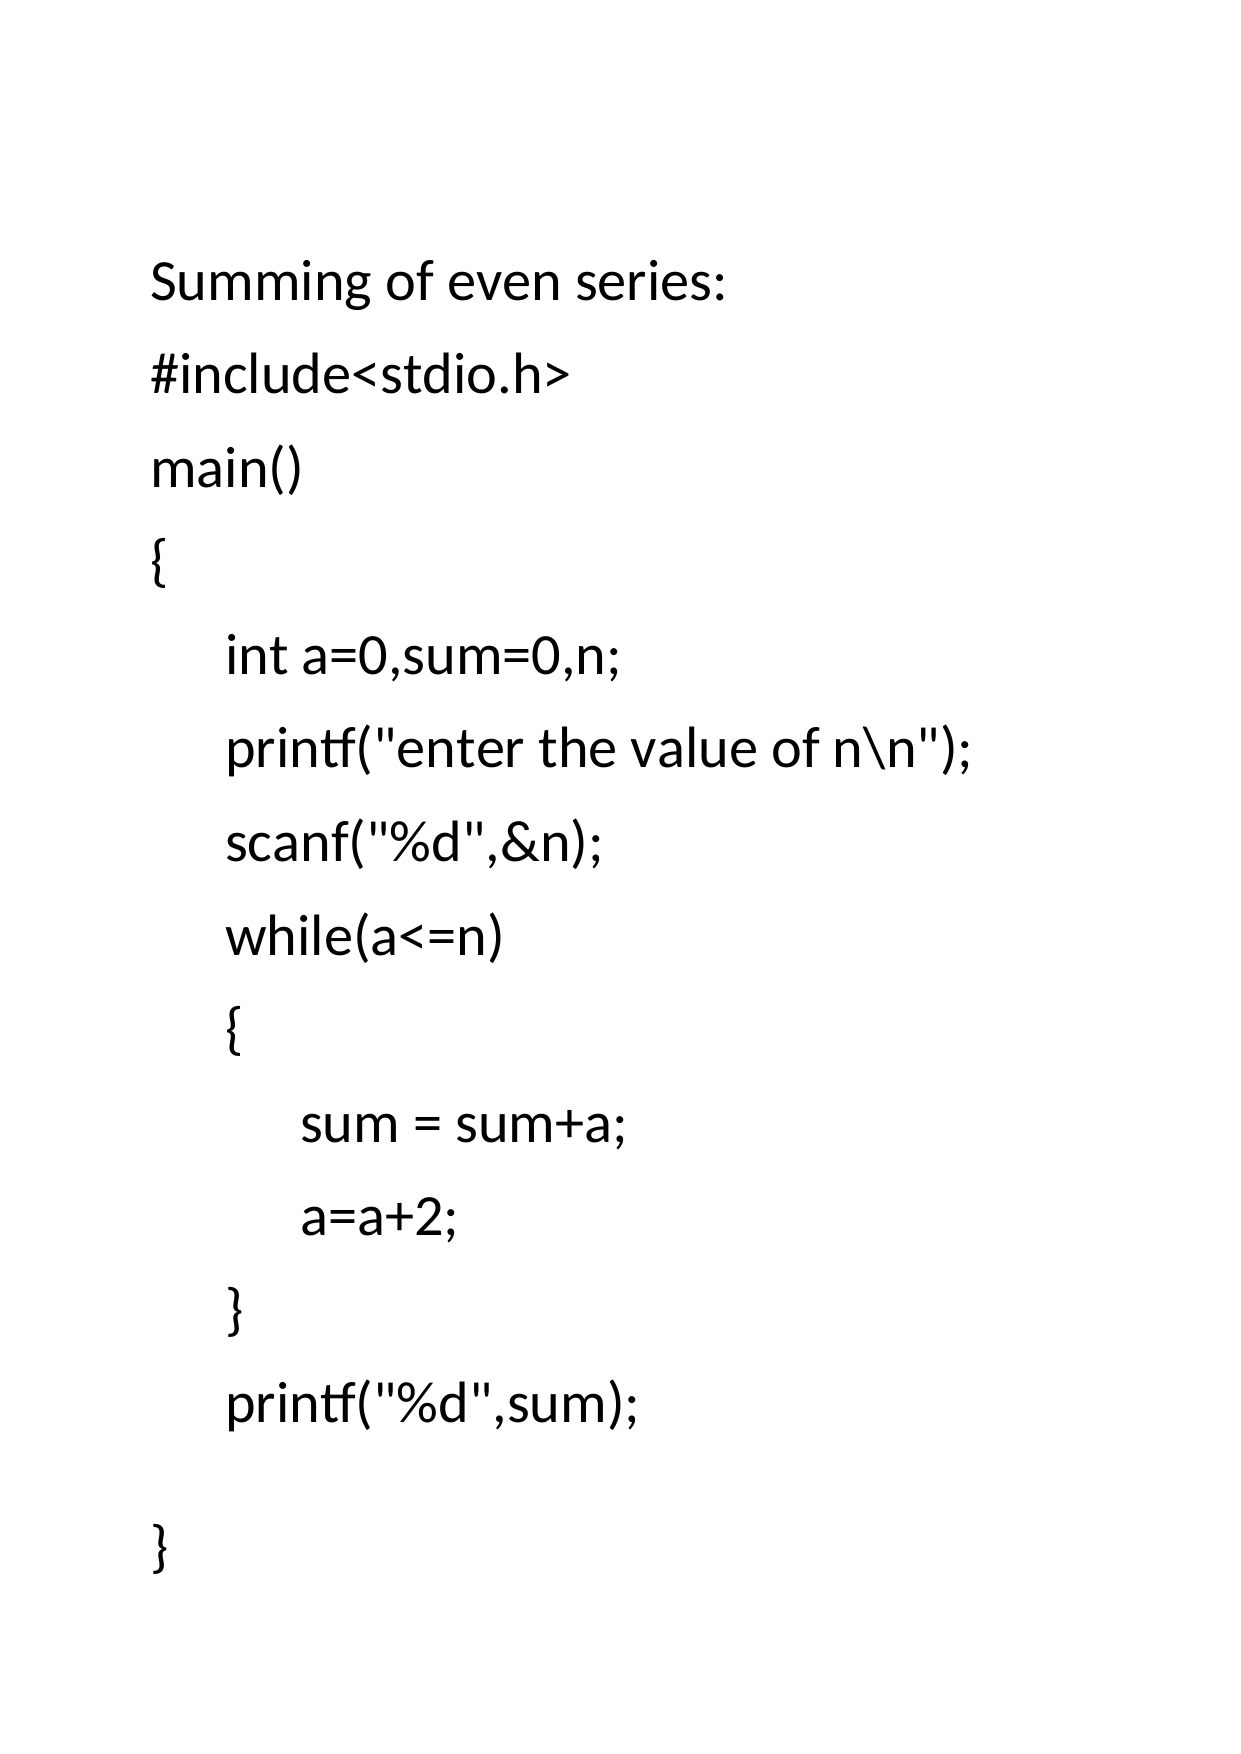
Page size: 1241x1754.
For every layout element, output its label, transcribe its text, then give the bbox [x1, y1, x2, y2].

text } [150, 1510, 1090, 1581]
text #include<stdio.h> [150, 337, 1090, 408]
text } [150, 1272, 1090, 1344]
text sum = sum+a; [150, 1085, 1090, 1157]
text { [150, 524, 1090, 595]
text main() [150, 431, 1090, 502]
text Summing of even series: [150, 243, 1090, 315]
text int a=0,sum=0,n; [150, 618, 1090, 689]
text printf("%d",sum); [150, 1366, 1090, 1437]
text printf("enter the value of n\n"); [150, 711, 1090, 782]
text a=a+2; [150, 1179, 1090, 1250]
text while(a<=n) [150, 898, 1090, 969]
text { [150, 992, 1090, 1063]
text scanf("%d",&n); [150, 805, 1090, 876]
